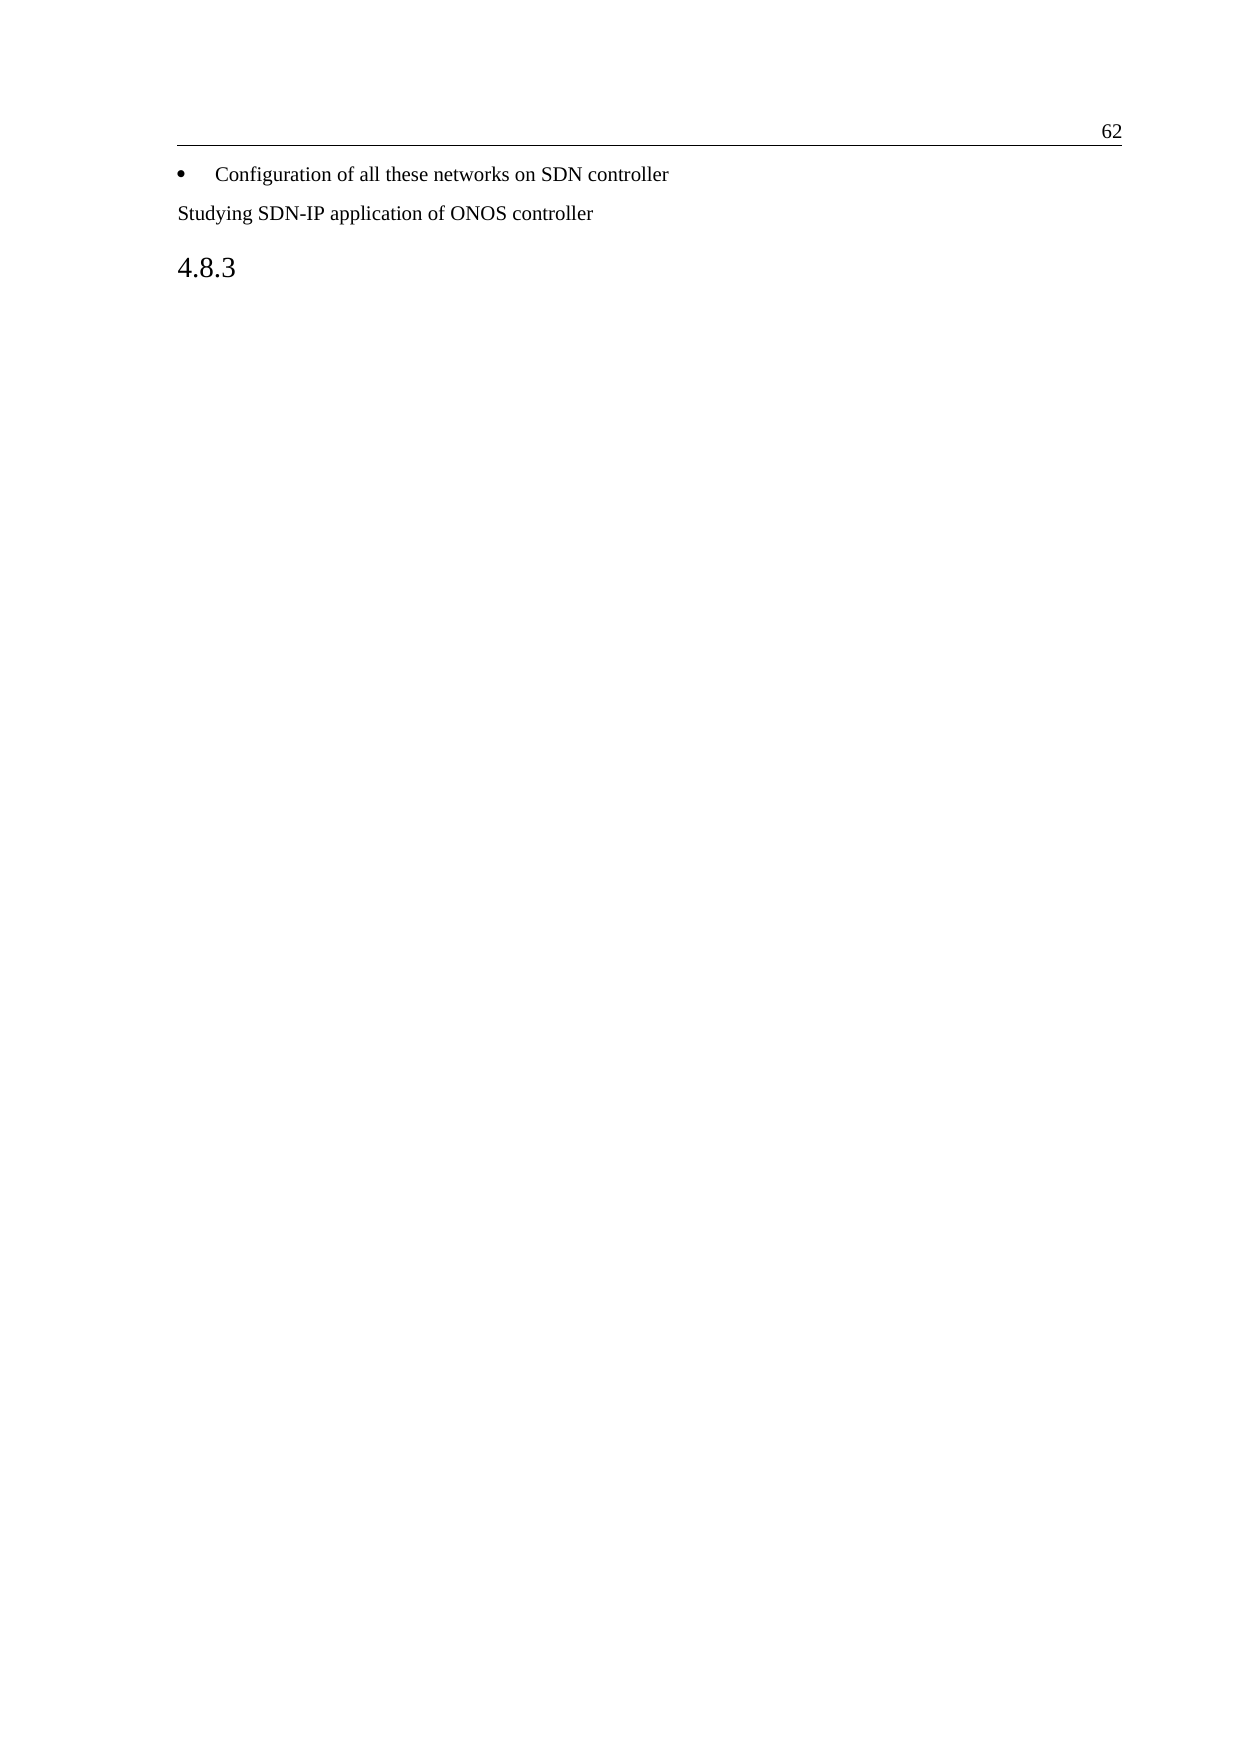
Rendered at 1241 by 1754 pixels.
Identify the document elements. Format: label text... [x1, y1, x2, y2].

list Configuration of all these networks on SDN controller [177, 161, 1122, 186]
text Studying SDN-IP application of ONOS controller [177, 200, 1122, 225]
